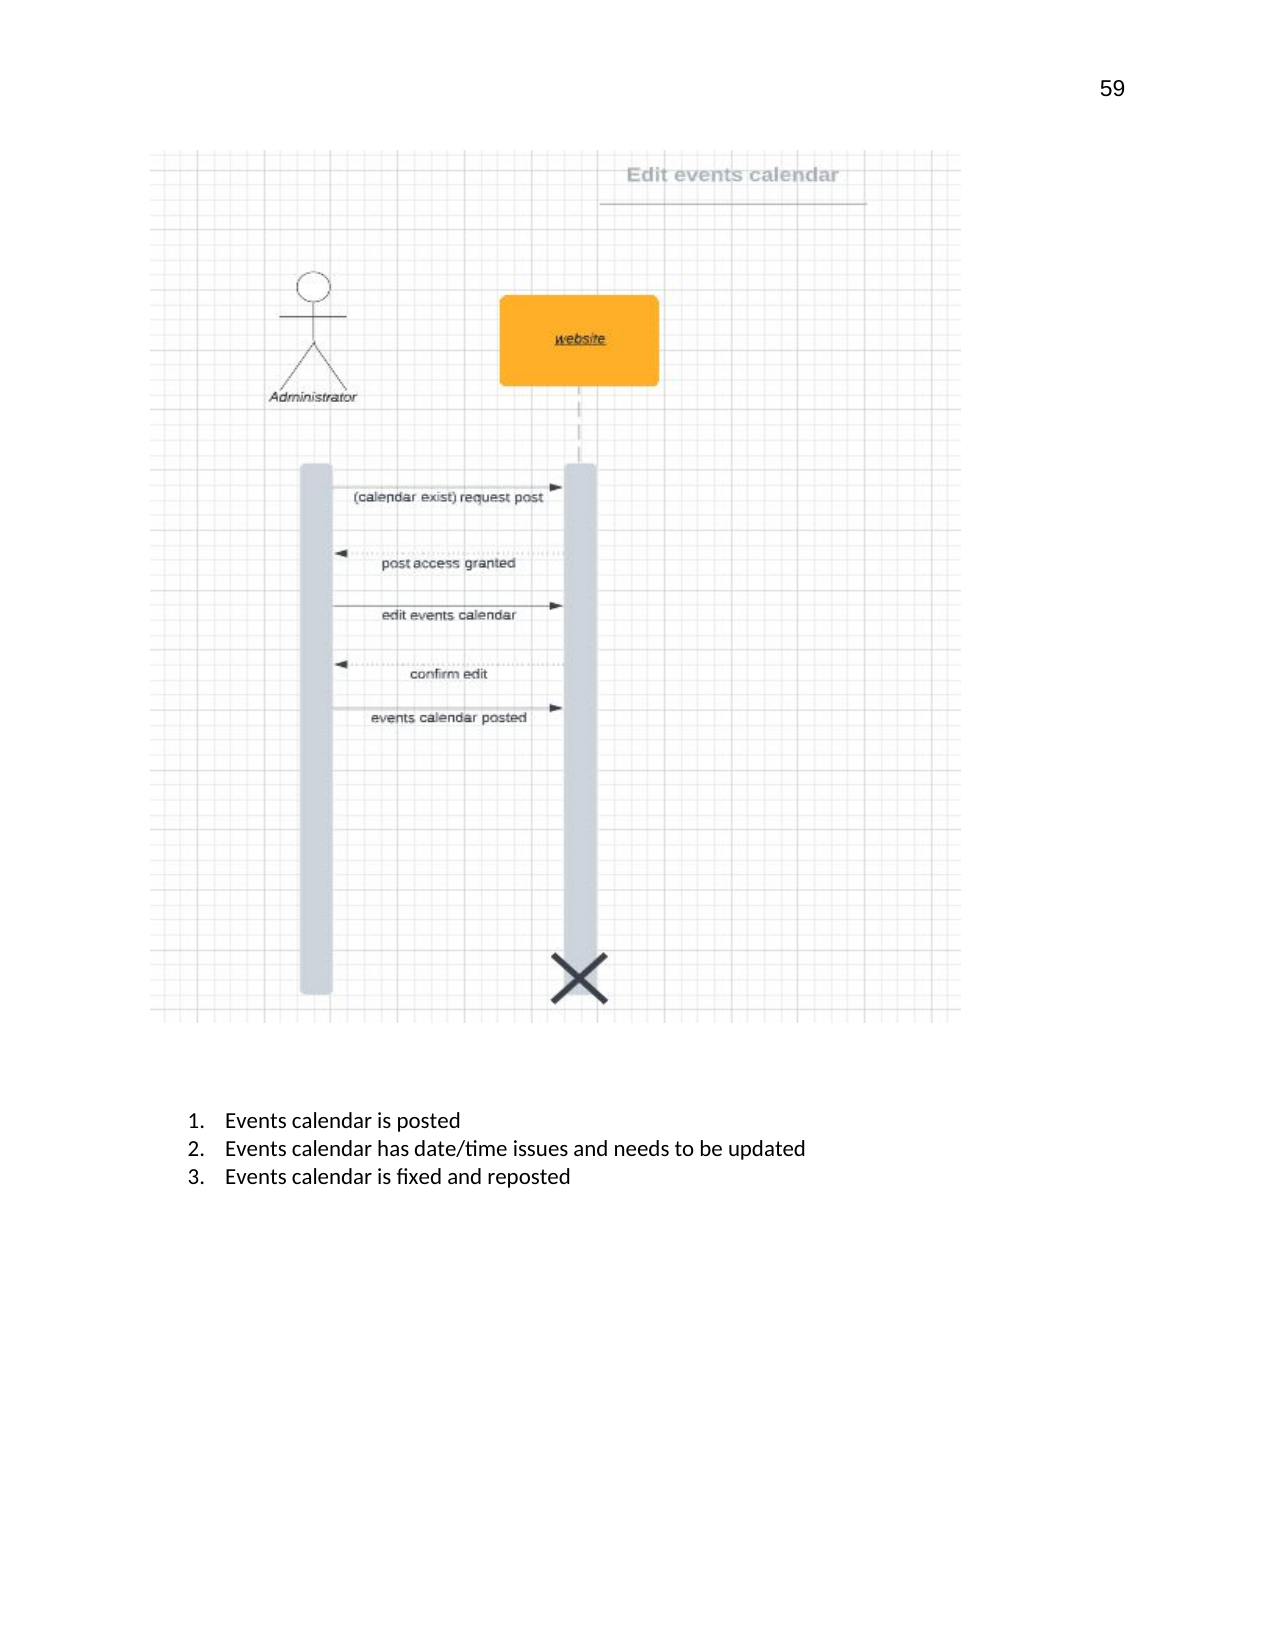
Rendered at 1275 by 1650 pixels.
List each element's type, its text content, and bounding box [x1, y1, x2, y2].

picture [150, 150, 961, 1023]
list Events calendar is fixed and reposted [187, 1162, 1125, 1190]
list Events calendar has date/time issues and needs to be updated [187, 1134, 1125, 1162]
list Events calendar is posted [187, 1106, 1125, 1134]
